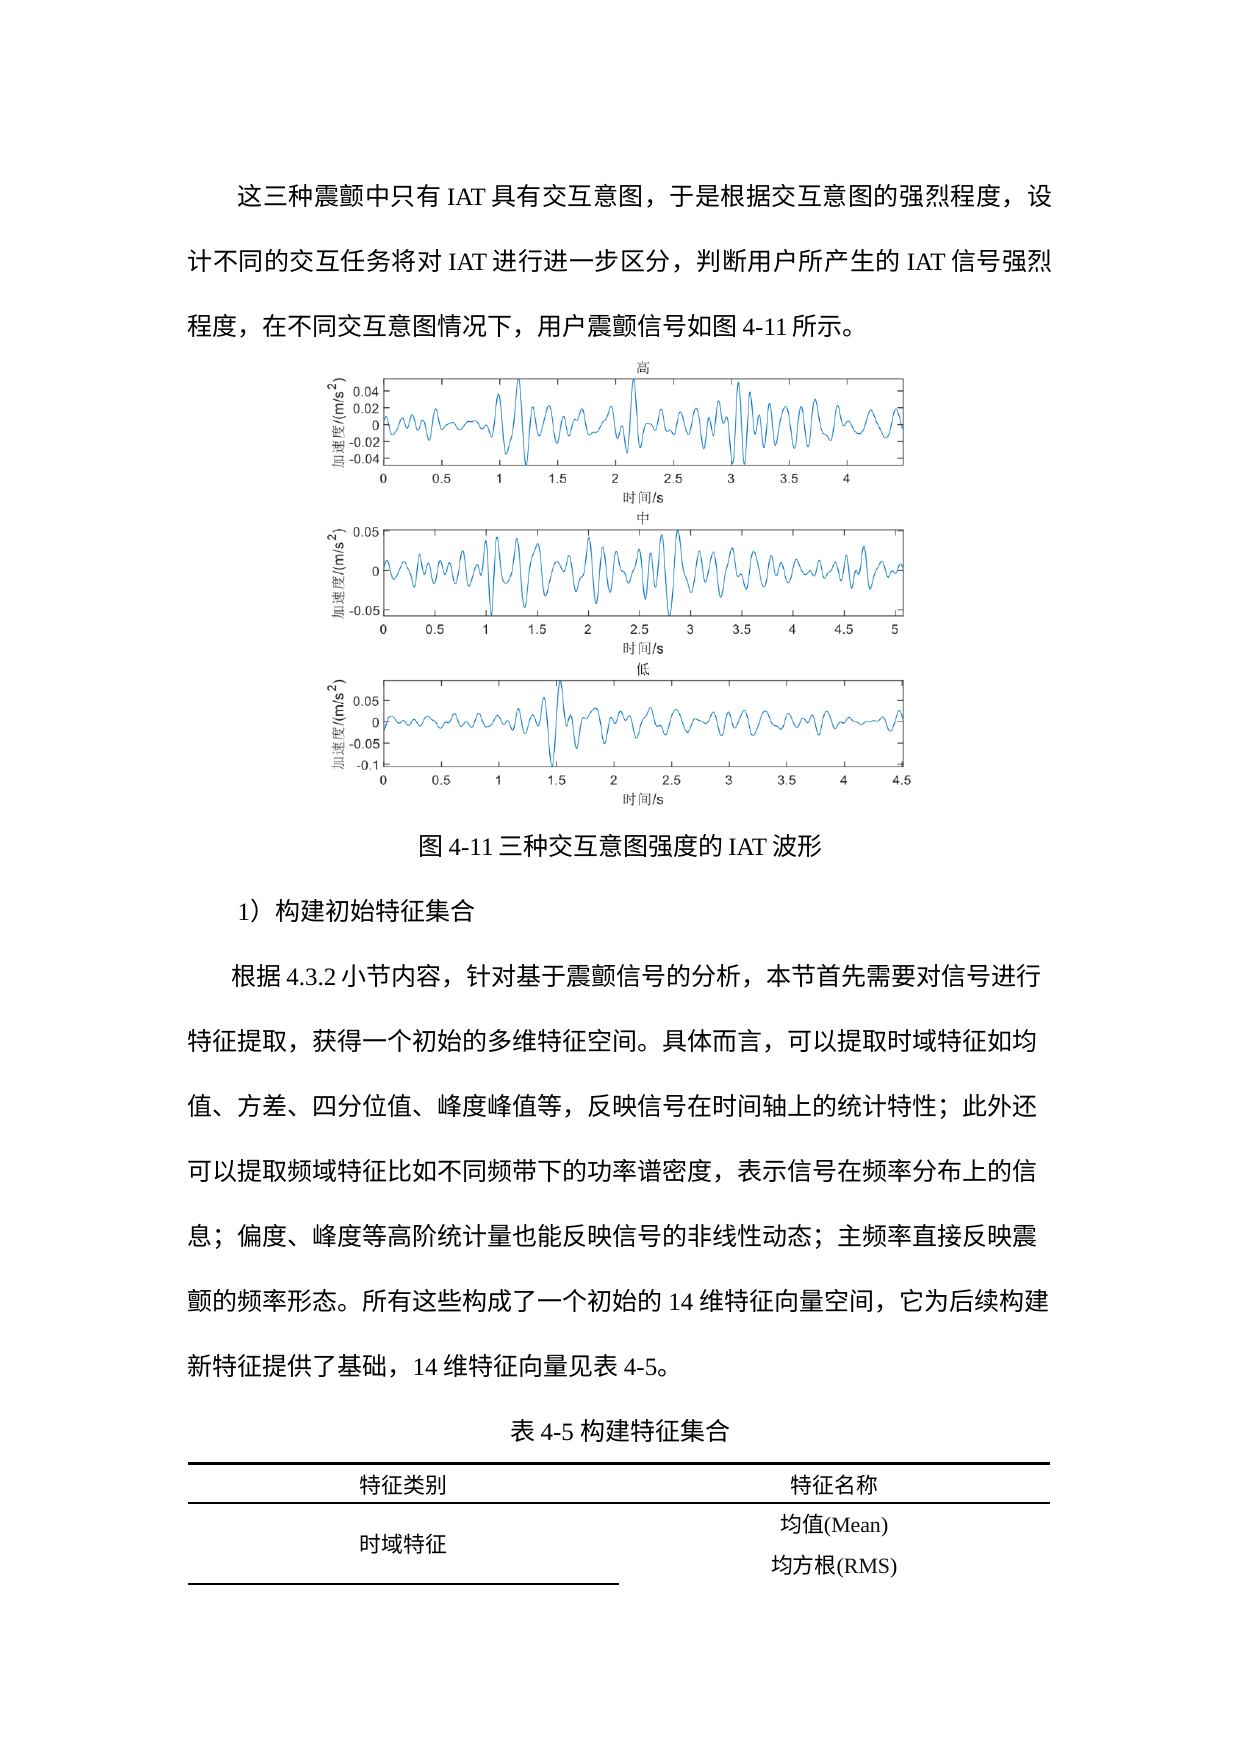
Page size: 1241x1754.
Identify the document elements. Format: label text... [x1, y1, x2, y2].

table_cell 均值(Mean) [619, 1504, 1049, 1543]
table_cell 时域特征 [188, 1504, 618, 1582]
table_header 特征名称 [619, 1465, 1049, 1502]
text 1）构建初始特征集合 [187, 877, 1053, 942]
text 根据4.3.2小节内容，针对基于震颤信号的分析，本节首先需要对信号进行特征提取，获得一个初始的多维特征空间。具体而言，可以提取时域特征如均值、方差、四分位值、峰度峰值等，反映信号在时间轴上的统计特性；此外还可以提取频域特征比如不同频带下的功率谱密度，表示信号在频率分布上的信息；偏度、峰度等高阶统计量也能反映信号的非线性动态；主频率直接反映震颤的频率形态。所有这些构成了一个初始的 14 维特征向量空间，它为后续构建新特征提供了基础，14 维特征向量见表4-5。 [187, 942, 1053, 1397]
table_header 特征类别 [188, 1465, 618, 1502]
text 图4-11三种交互意图强度的IAT波形 [187, 812, 1053, 877]
text 这三种震颤中只有IAT具有交互意图，于是根据交互意图的强烈程度，设计不同的交互任务将对IAT进行进一步区分，判断用户所产生的IAT信号强烈程度，在不同交互意图情况下，用户震颤信号如图4-11所示。 [187, 162, 1053, 357]
text 表4-5 构建特征集合 [187, 1397, 1053, 1462]
table_cell 均方根(RMS) [619, 1543, 1049, 1582]
